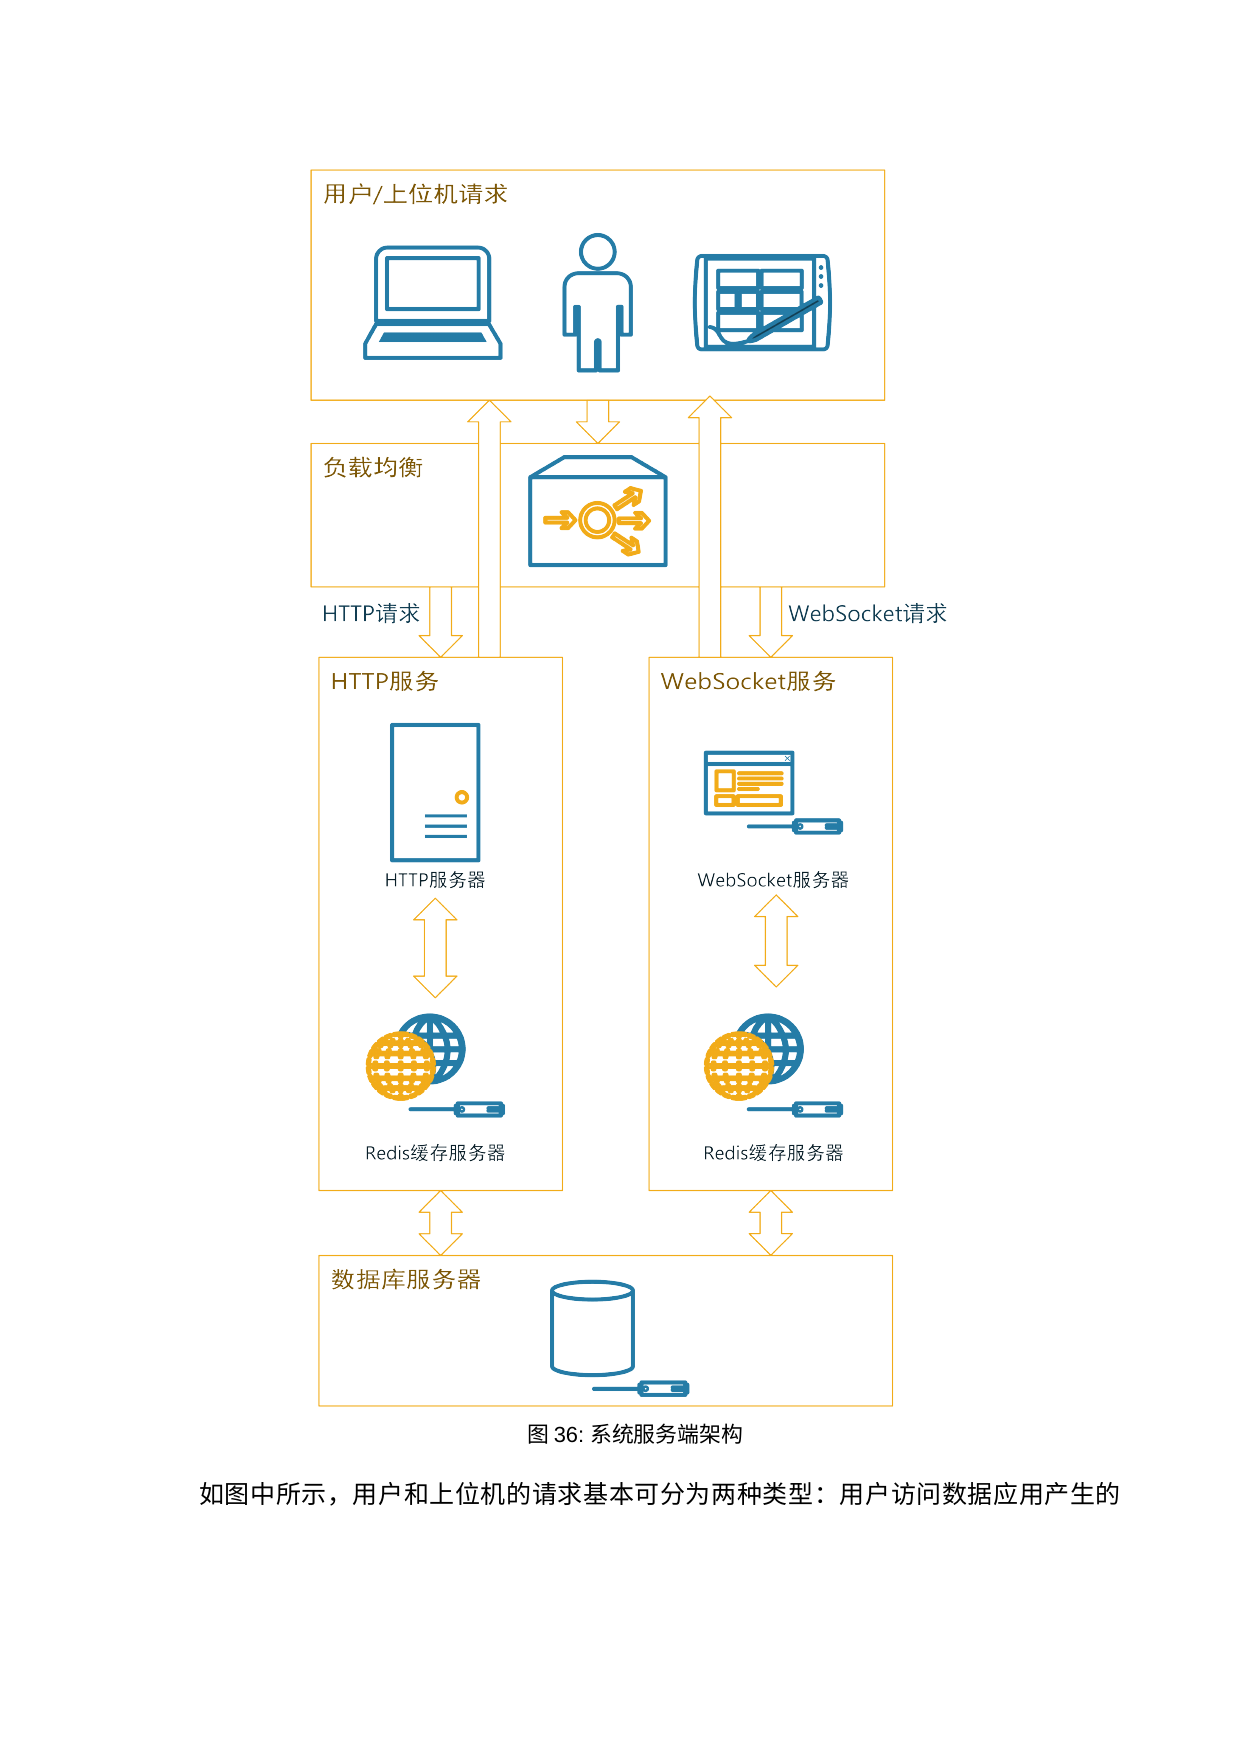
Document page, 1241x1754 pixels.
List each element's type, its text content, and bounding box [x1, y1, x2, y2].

text 图 36: 系统服务端架构 [148, 1416, 1122, 1449]
picture [310, 169, 960, 1408]
